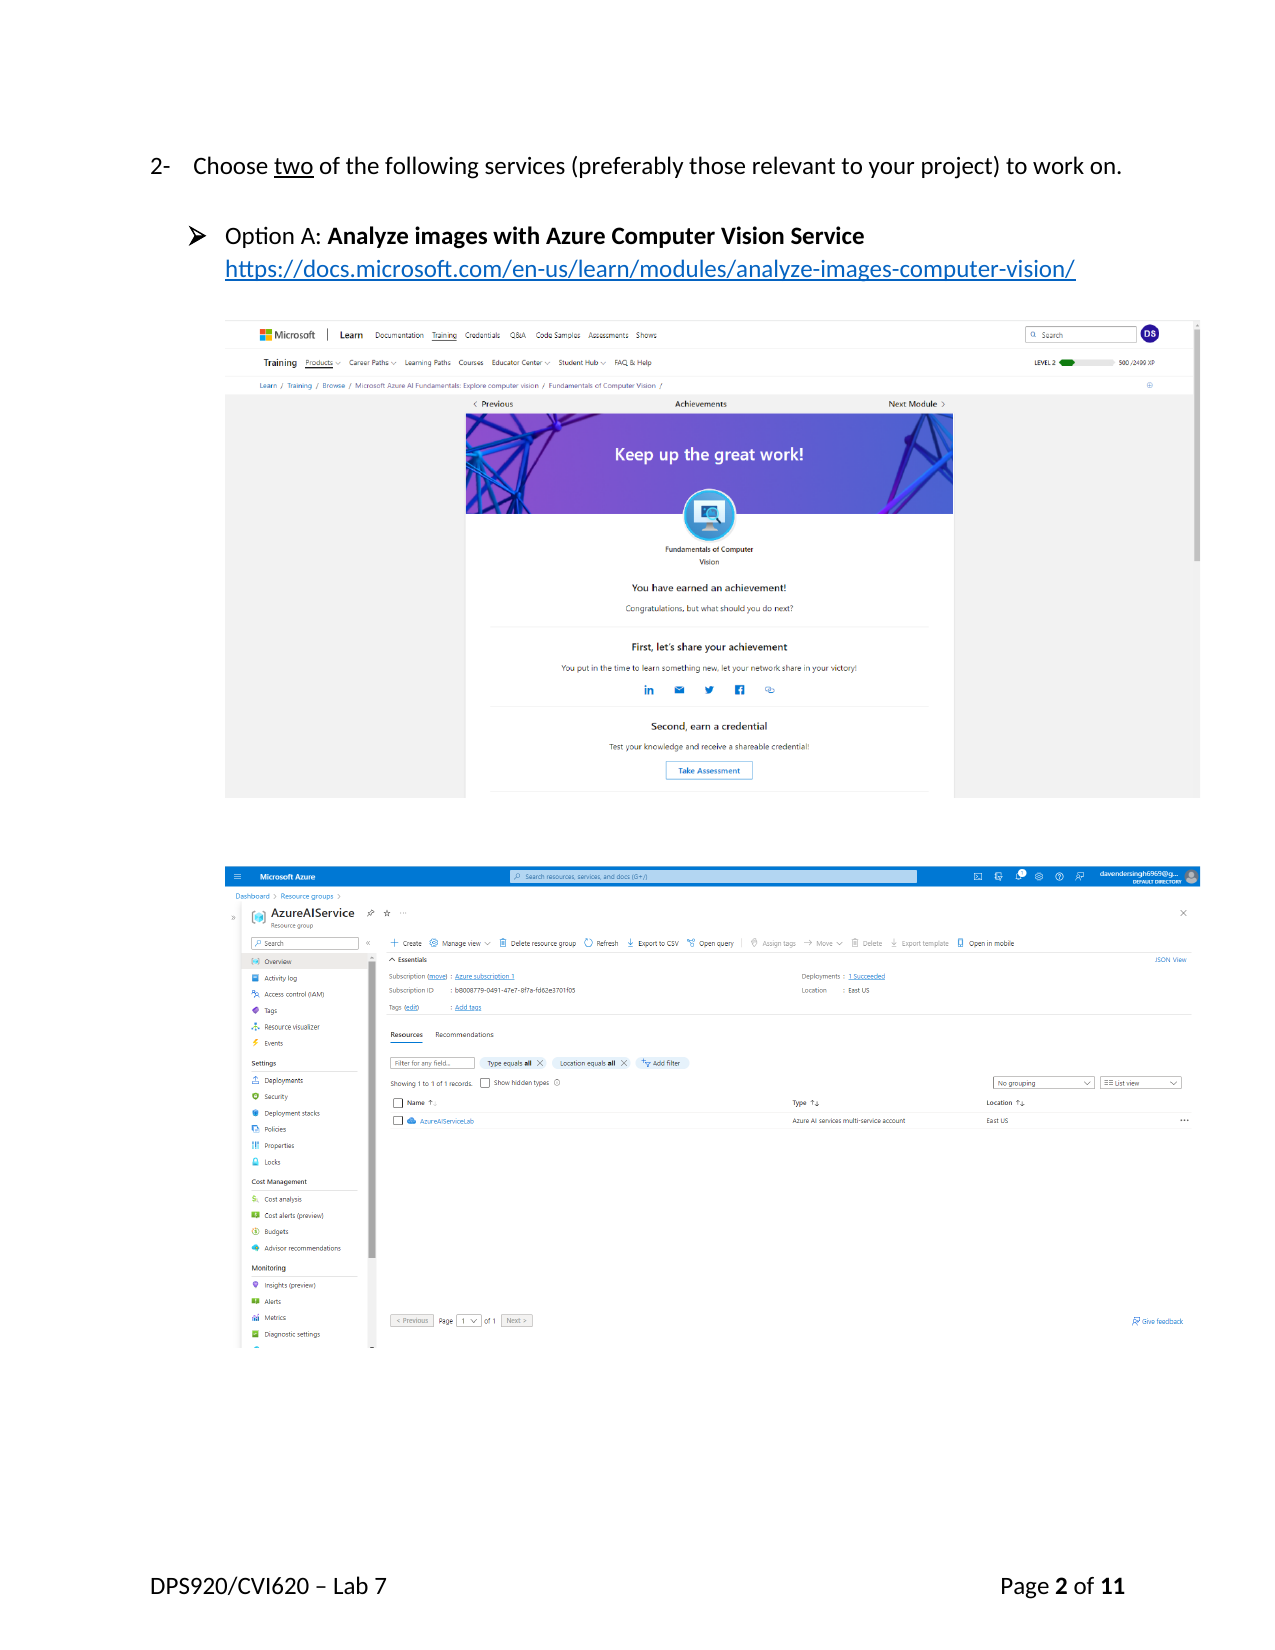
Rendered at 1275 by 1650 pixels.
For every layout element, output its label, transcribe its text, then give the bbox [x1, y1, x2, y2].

list Choose two of the following services (preferably those relevant to your project) to work on. [150, 150, 1125, 181]
picture [225, 866, 1200, 1348]
list Option A: Analyze images with Azure Computer Vision Service [187, 220, 1125, 251]
picture [225, 319, 1200, 798]
list https://docs.microsoft.com/en-us/learn/modules/analyze-images-computer-vision/ [187, 253, 1125, 284]
